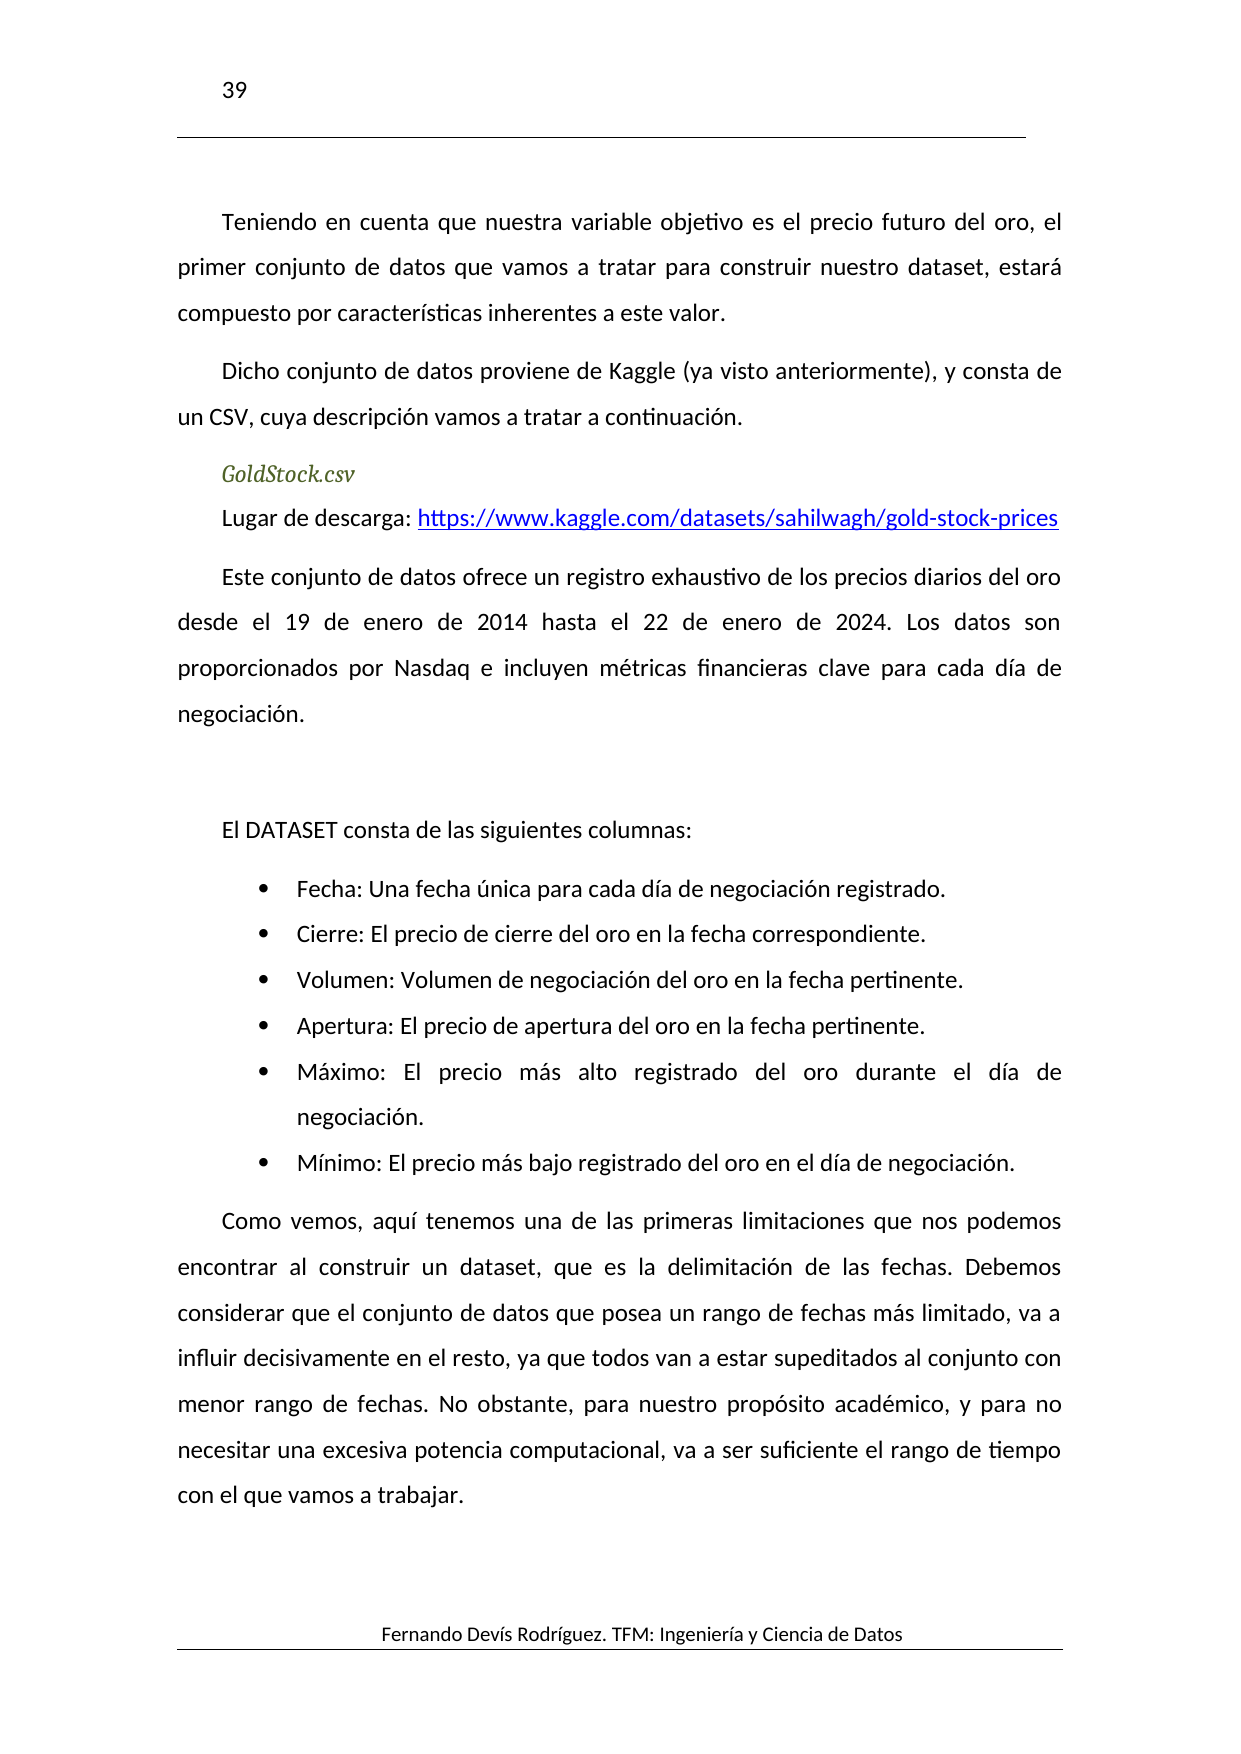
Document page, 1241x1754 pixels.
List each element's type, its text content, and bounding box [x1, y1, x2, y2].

list Fecha: Una fecha única para cada día de negociación registrado. [259, 873, 1063, 903]
list Volumen: Volumen de negociación del oro en la fecha pertinente. [259, 964, 1063, 995]
text Dicho conjunto de datos proviene de Kaggle (ya visto anteriormente), y consta de un CSV, cuya descripción vamos a tratar a continuación. [177, 356, 1063, 432]
text Como vemos, aquí tenemos una de las primeras limitaciones que nos podemos encontrar al construir un dataset, que es la delimitación de las fechas. Debemos considerar que el conjunto de datos que posea un rango de fechas más limitado, va a influir decisivamente en el resto, ya que todos van a estar supeditados al conjunto con menor rango de fechas. No obstante, para nuestro propósito académico, y para no necesitar una excesiva potencia computacional, va a ser suficiente el rango de tiempo con el que vamos a trabajar. [177, 1205, 1063, 1510]
list Máximo: El precio más alto registrado del oro durante el día de negociación. [259, 1056, 1063, 1132]
list Apertura: El precio de apertura del oro en la fecha pertinente. [259, 1010, 1063, 1040]
text Teniendo en cuenta que nuestra variable objetivo es el precio futuro del oro, el primer conjunto de datos que vamos a tratar para construir nuestro dataset, estará compuesto por características inherentes a este valor. [177, 206, 1063, 328]
list Cierre: El precio de cierre del oro en la fecha correspondiente. [259, 918, 1063, 949]
list Mínimo: El precio más bajo registrado del oro en el día de negociación. [259, 1147, 1063, 1178]
text Este conjunto de datos ofrece un registro exhaustivo de los precios diarios del oro desde el 19 de enero de 2014 hasta el 22 de enero de 2024. Los datos son proporcionados por Nasdaq e incluyen métricas financieras clave para cada día de negociación. [177, 561, 1063, 728]
text Lugar de descarga: https://www.kaggle.com/datasets/sahilwagh/gold-stock-prices [177, 503, 1063, 533]
subtitle GoldStock.csv [177, 459, 1063, 488]
text El DATASET consta de las siguientes columnas: [177, 814, 1063, 845]
